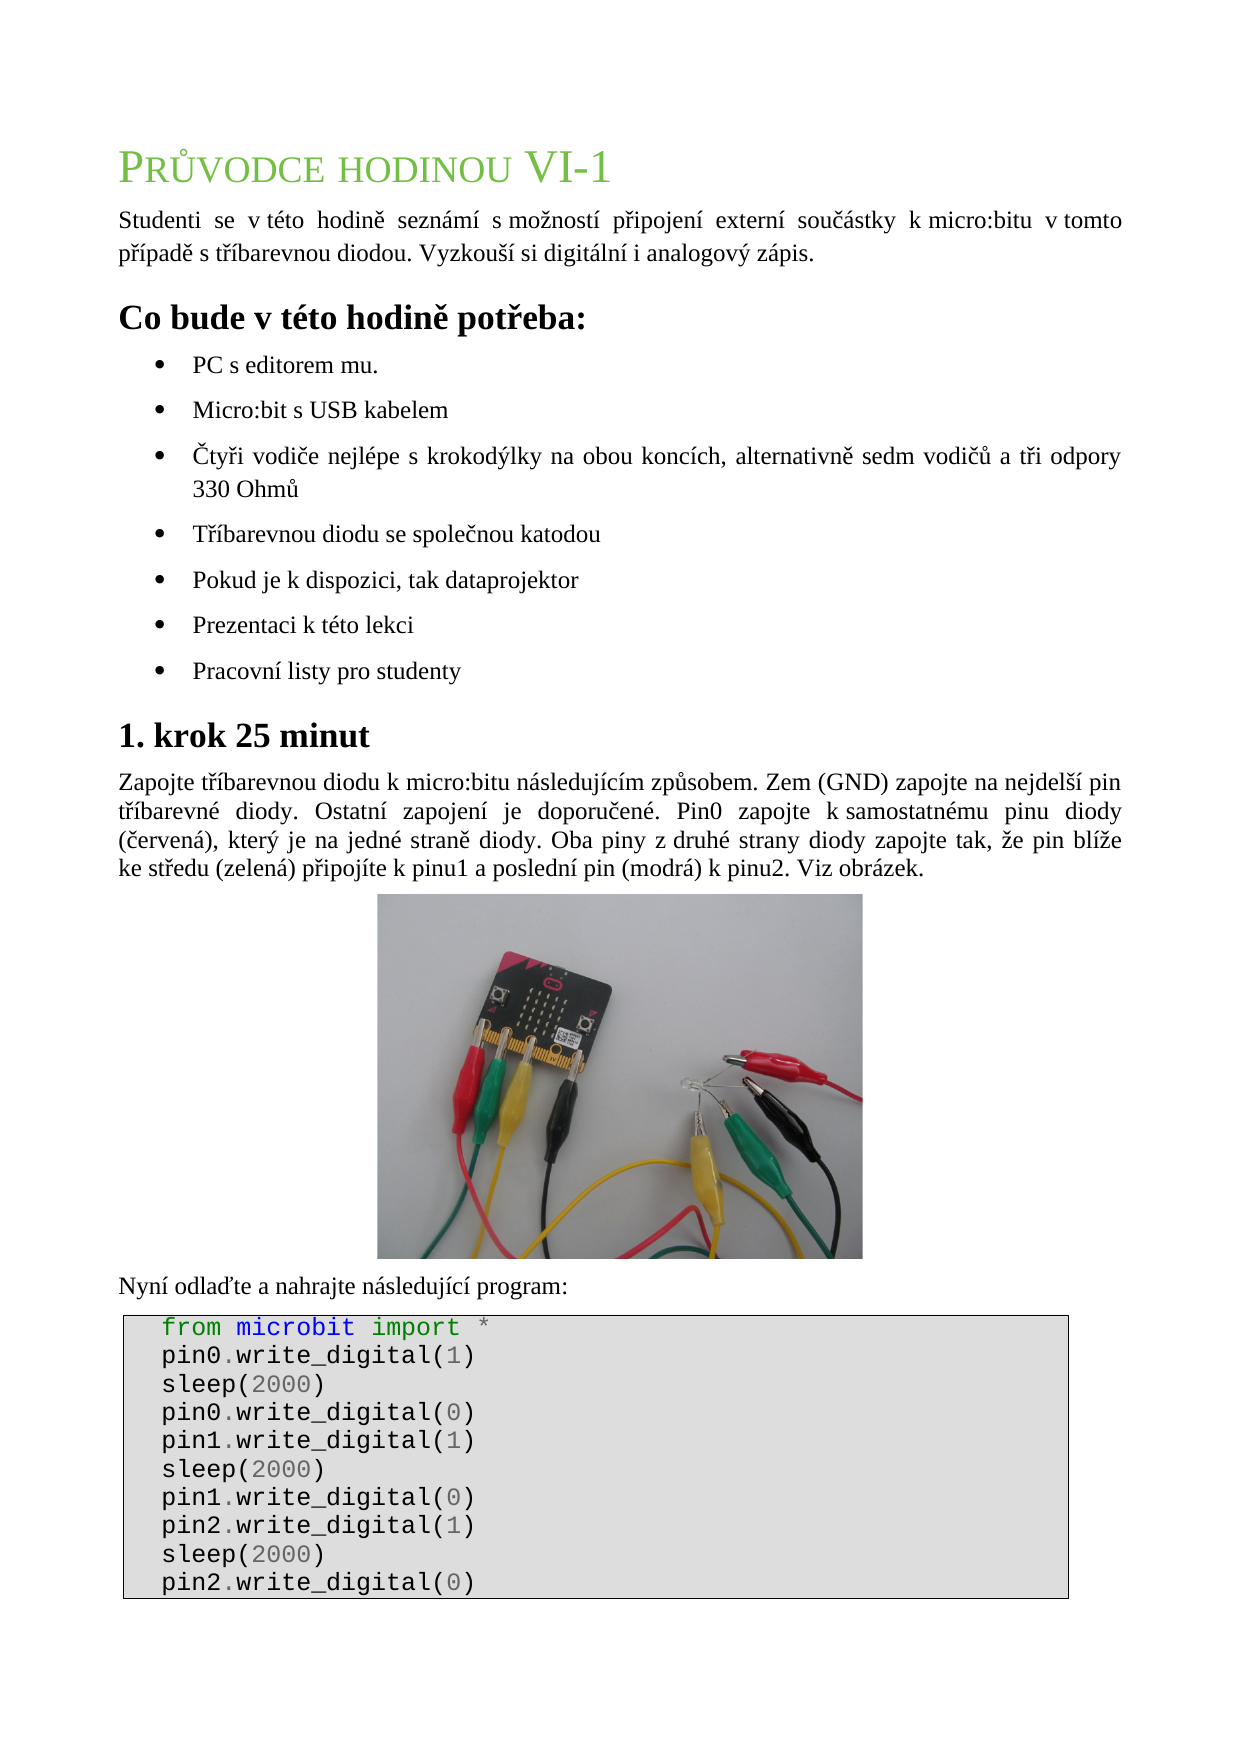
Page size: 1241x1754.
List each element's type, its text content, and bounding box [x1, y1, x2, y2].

picture [377, 894, 863, 1259]
list Pokud je k dispozici, tak dataprojektor [155, 565, 1122, 593]
text Studenti se v této hodině seznámí s možností připojení externí součástky k micro:bitu v tomto případě s tříbarevnou diodou. Vyzkouší si digitální i analogový zápis. [118, 205, 1122, 267]
subtitle Průvodce hodinou VI-1 [118, 139, 1122, 193]
subtitle Co bude v této hodině potřeba: [118, 296, 1122, 337]
text Zapojte tříbarevnou diodu k micro:bitu následujícím způsobem. Zem (GND) zapojte na nejdelší pin tříbarevné diody. Ostatní zapojení je doporučené. Pin0 zapojte k samostatnému pinu diody (červená), který je na jedné straně diody. Oba piny z druhé strany diody zapojte tak, že pin blíže ke středu (zelená) připojíte k pinu1 a poslední pin (modrá) k pinu2. Viz obrázek. [118, 767, 1122, 882]
list PC s editorem mu. [155, 350, 1122, 378]
list Čtyři vodiče nejlépe s krokodýlky na obou koncích, alternativně sedm vodičů a tři odpory 330 Ohmů [155, 441, 1122, 502]
text Nyní odlaďte a nahrajte následující program: [118, 1271, 1122, 1300]
subtitle 1. krok 25 minut [118, 714, 1122, 755]
list Tříbarevnou diodu se společnou katodou [155, 519, 1122, 548]
list Prezentaci k této lekci [155, 610, 1122, 639]
list Pracovní listy pro studenty [155, 656, 1122, 684]
list Micro:bit s USB kabelem [155, 395, 1122, 424]
